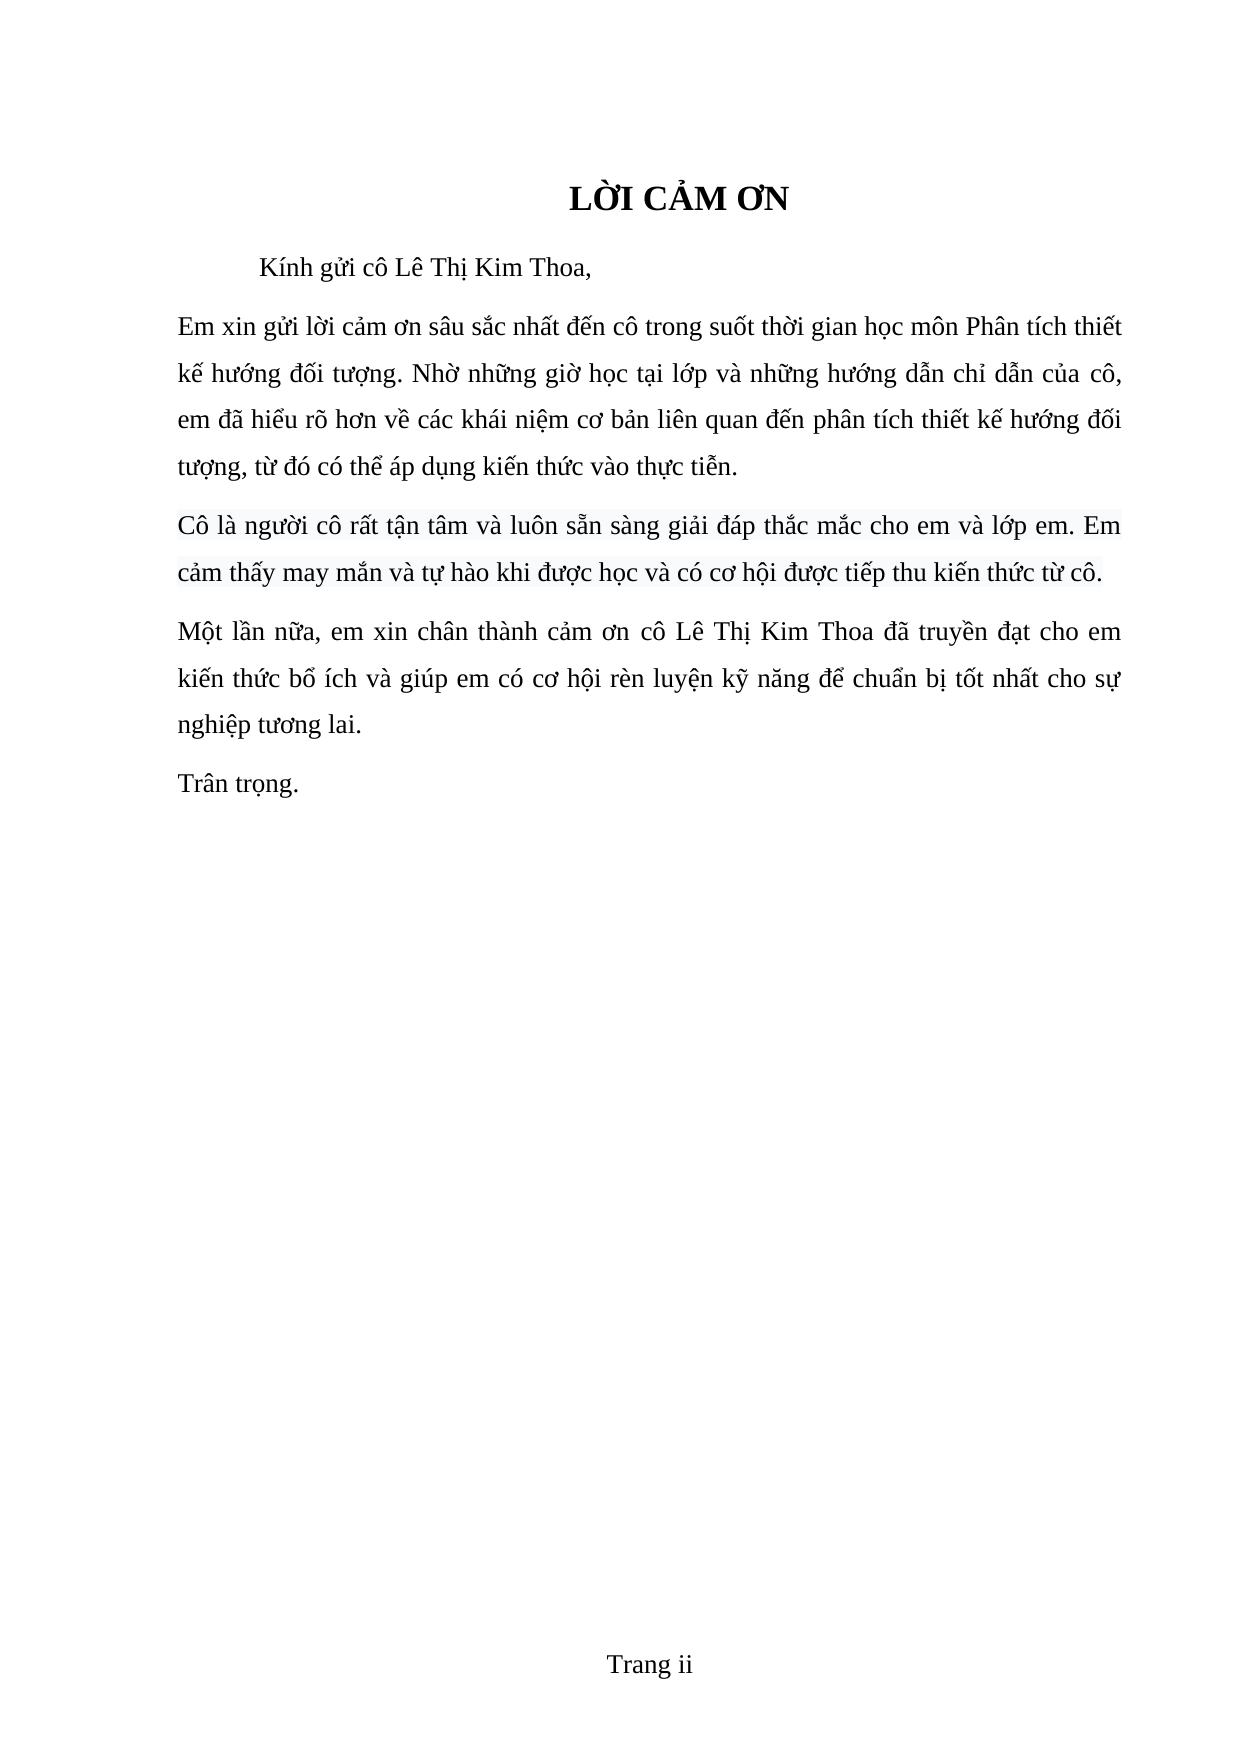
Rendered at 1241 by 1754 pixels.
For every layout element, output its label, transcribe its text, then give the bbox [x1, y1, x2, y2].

text Em xin gửi lời cảm ơn sâu sắc nhất đến cô trong suốt thời gian học môn Phân tích thiết kế hướng đối tượng. Nhờ những giờ học tại lớp và những hướng dẫn chỉ dẫn của cô, em đã hiểu rõ hơn về các khái niệm cơ bản liên quan đến phân tích thiết kế hướng đối tượng, từ đó có thể áp dụng kiến thức vào thực tiễn. [177, 310, 1122, 481]
text Một lần nữa, em xin chân thành cảm ơn cô Lê Thị Kim Thoa đã truyền đạt cho em kiến thức bổ ích và giúp em có cơ hội rèn luyện kỹ năng để chuẩn bị tốt nhất cho sự nghiệp tương lai. [177, 615, 1122, 739]
text Kính gửi cô Lê Thị Kim Thoa, [177, 251, 1122, 282]
text Trân trọng. [177, 768, 1122, 799]
text Cô là người cô rất tận tâm và luôn sẵn sàng giải đáp thắc mắc cho em và lớp em. Em cảm thấy may mắn và tự hào khi được học và có cơ hội được tiếp thu kiến thức từ cô. [177, 540, 1122, 587]
subtitle LỜI CẢM ƠN [177, 177, 1181, 218]
